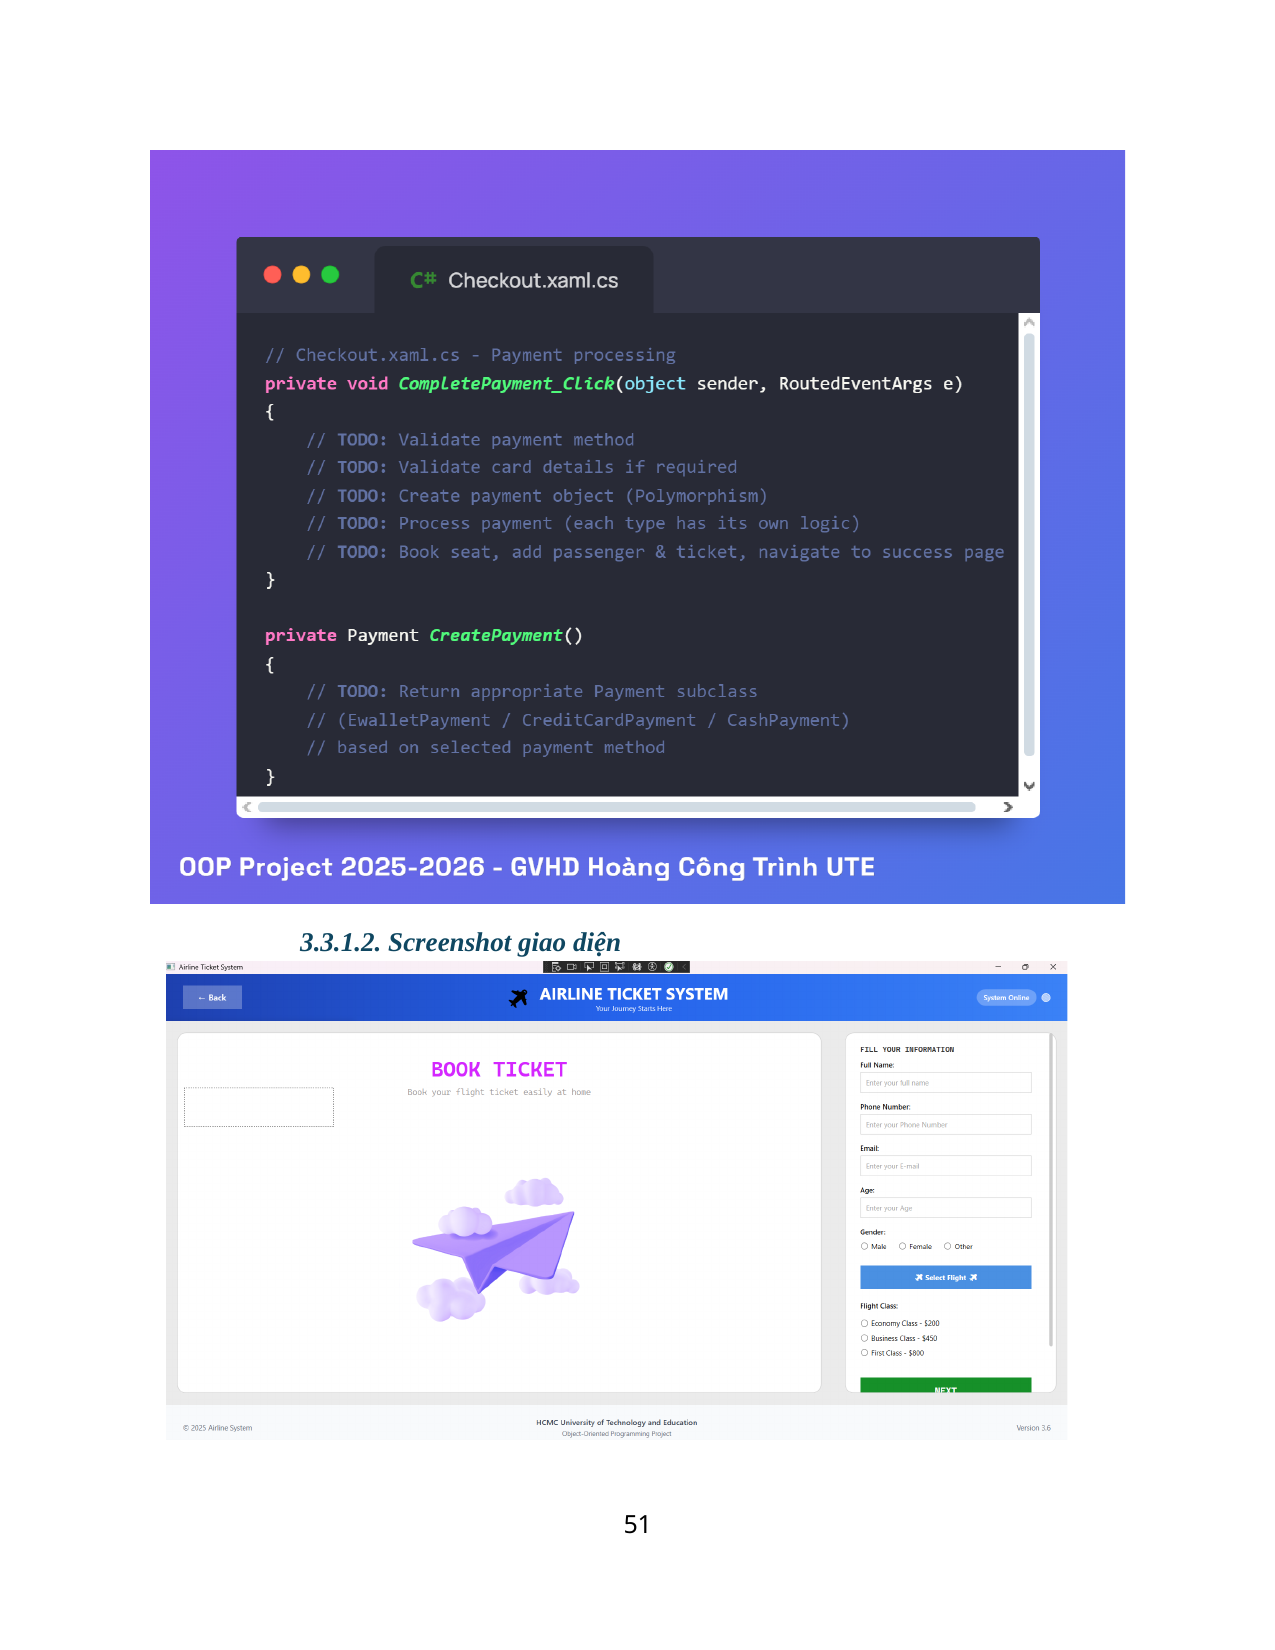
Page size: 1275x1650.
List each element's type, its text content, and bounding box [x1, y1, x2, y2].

picture [166, 961, 1068, 1440]
subtitle 3.3.1.2. Screenshot giao diện [150, 926, 1125, 957]
picture [150, 150, 1125, 904]
